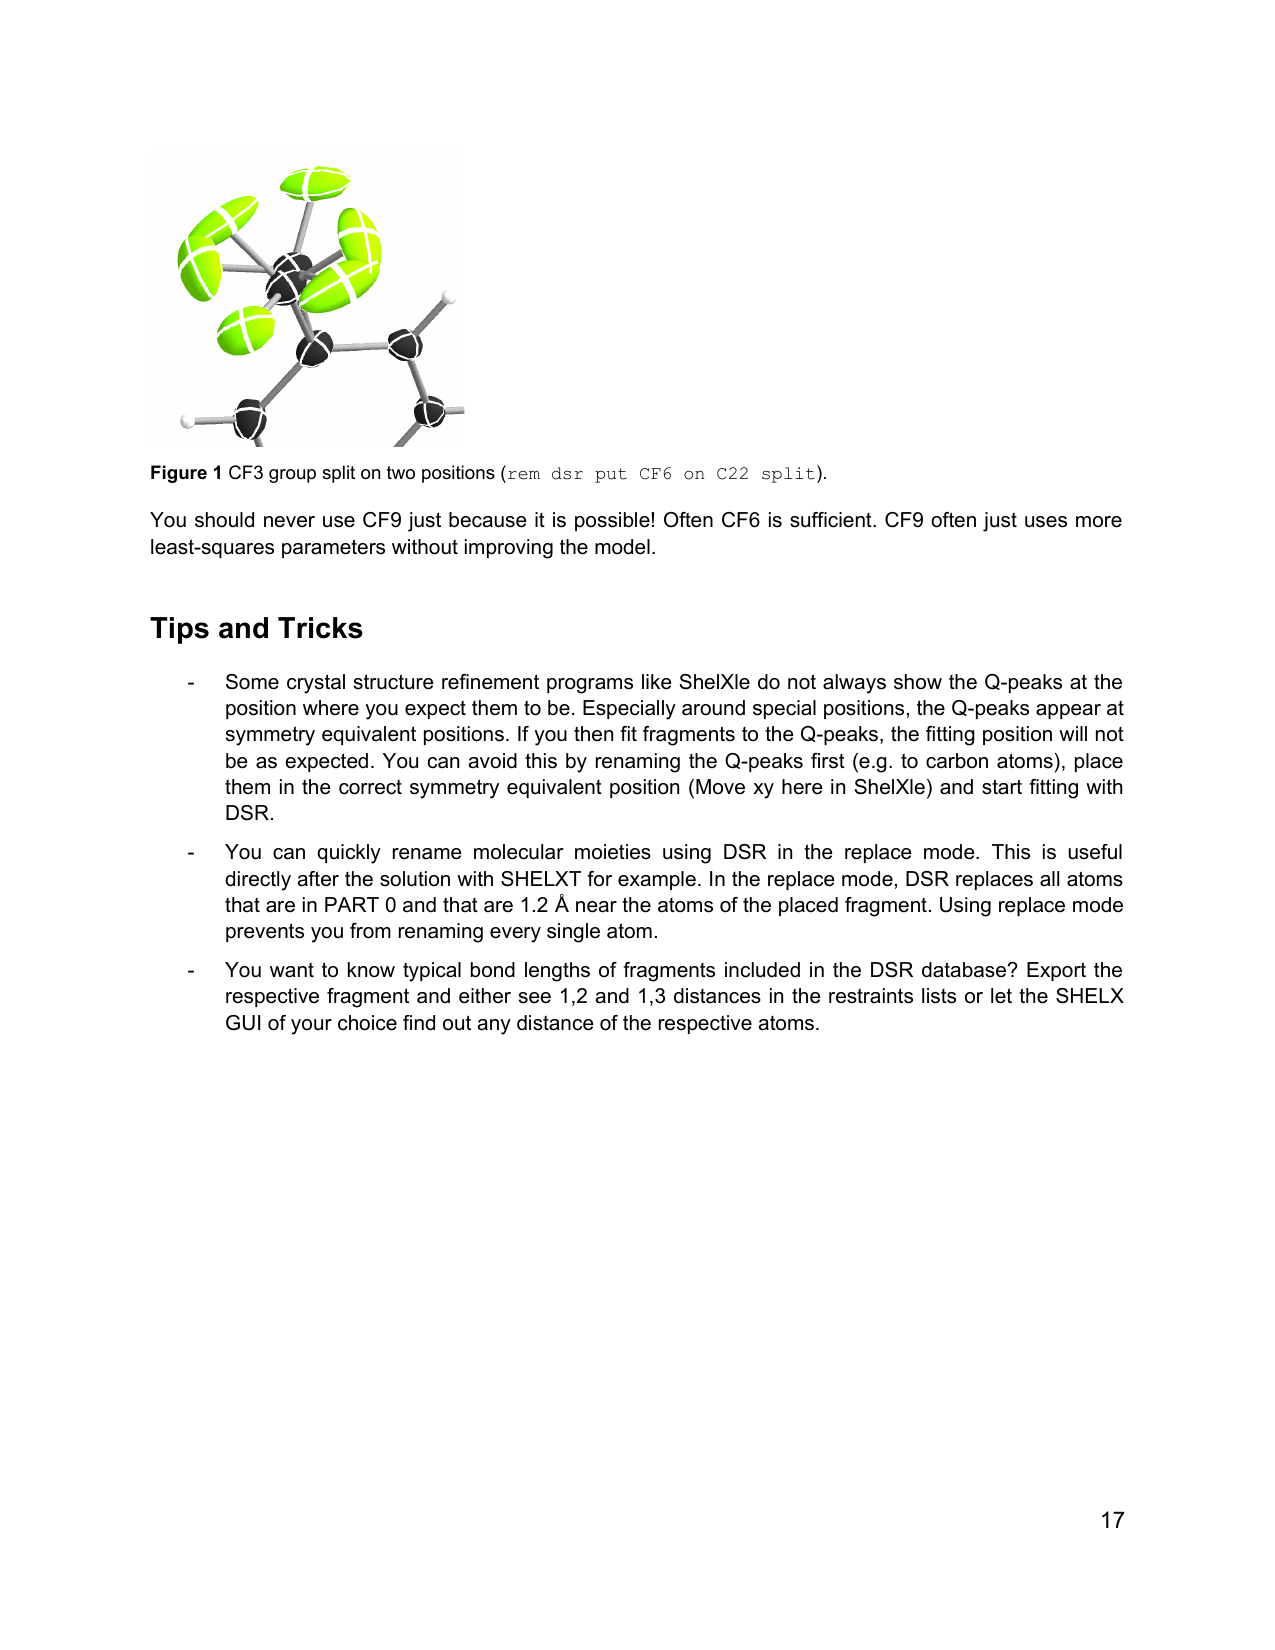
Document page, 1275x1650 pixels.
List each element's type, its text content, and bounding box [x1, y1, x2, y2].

text You should never use CF9 just because it is possible! Often CF6 is sufficient. CF9 often just uses more least-squares parameters without improving the model. [150, 508, 1125, 558]
list You want to know typical bond lengths of fragments included in the DSR database? Export the respective fragment and either see 1,2 and 1,3 distances in the restraints lists or let the SHELX GUI of your choice find out any distance of the respective atoms. [187, 958, 1125, 1035]
list You can quickly rename molecular moieties using DSR in the replace mode. This is useful directly after the solution with SHELXT for example. In the replace mode, DSR replaces all atoms that are in PART 0 and that are 1.2 Å near the atoms of the placed fragment. Using replace mode prevents you from renaming every single atom. [187, 840, 1125, 943]
list Some crystal structure refinement programs like ShelXle do not always show the Q-peaks at the position where you expect them to be. Especially around special positions, the Q-peaks appear at symmetry equivalent positions. If you then fit fragments to the Q-peaks, the fitting position will not be as expected. You can avoid this by renaming the Q-peaks first (e.g. to carbon atoms), place them in the correct symmetry equivalent position (Move xy here in ShelXle) and start fitting with DSR. [187, 669, 1125, 825]
picture [150, 150, 465, 447]
text Tips and Tricks [150, 611, 1125, 644]
text Figure 1 CF3 group split on two positions (rem dsr put CF6 on C22 split). [150, 462, 1125, 485]
